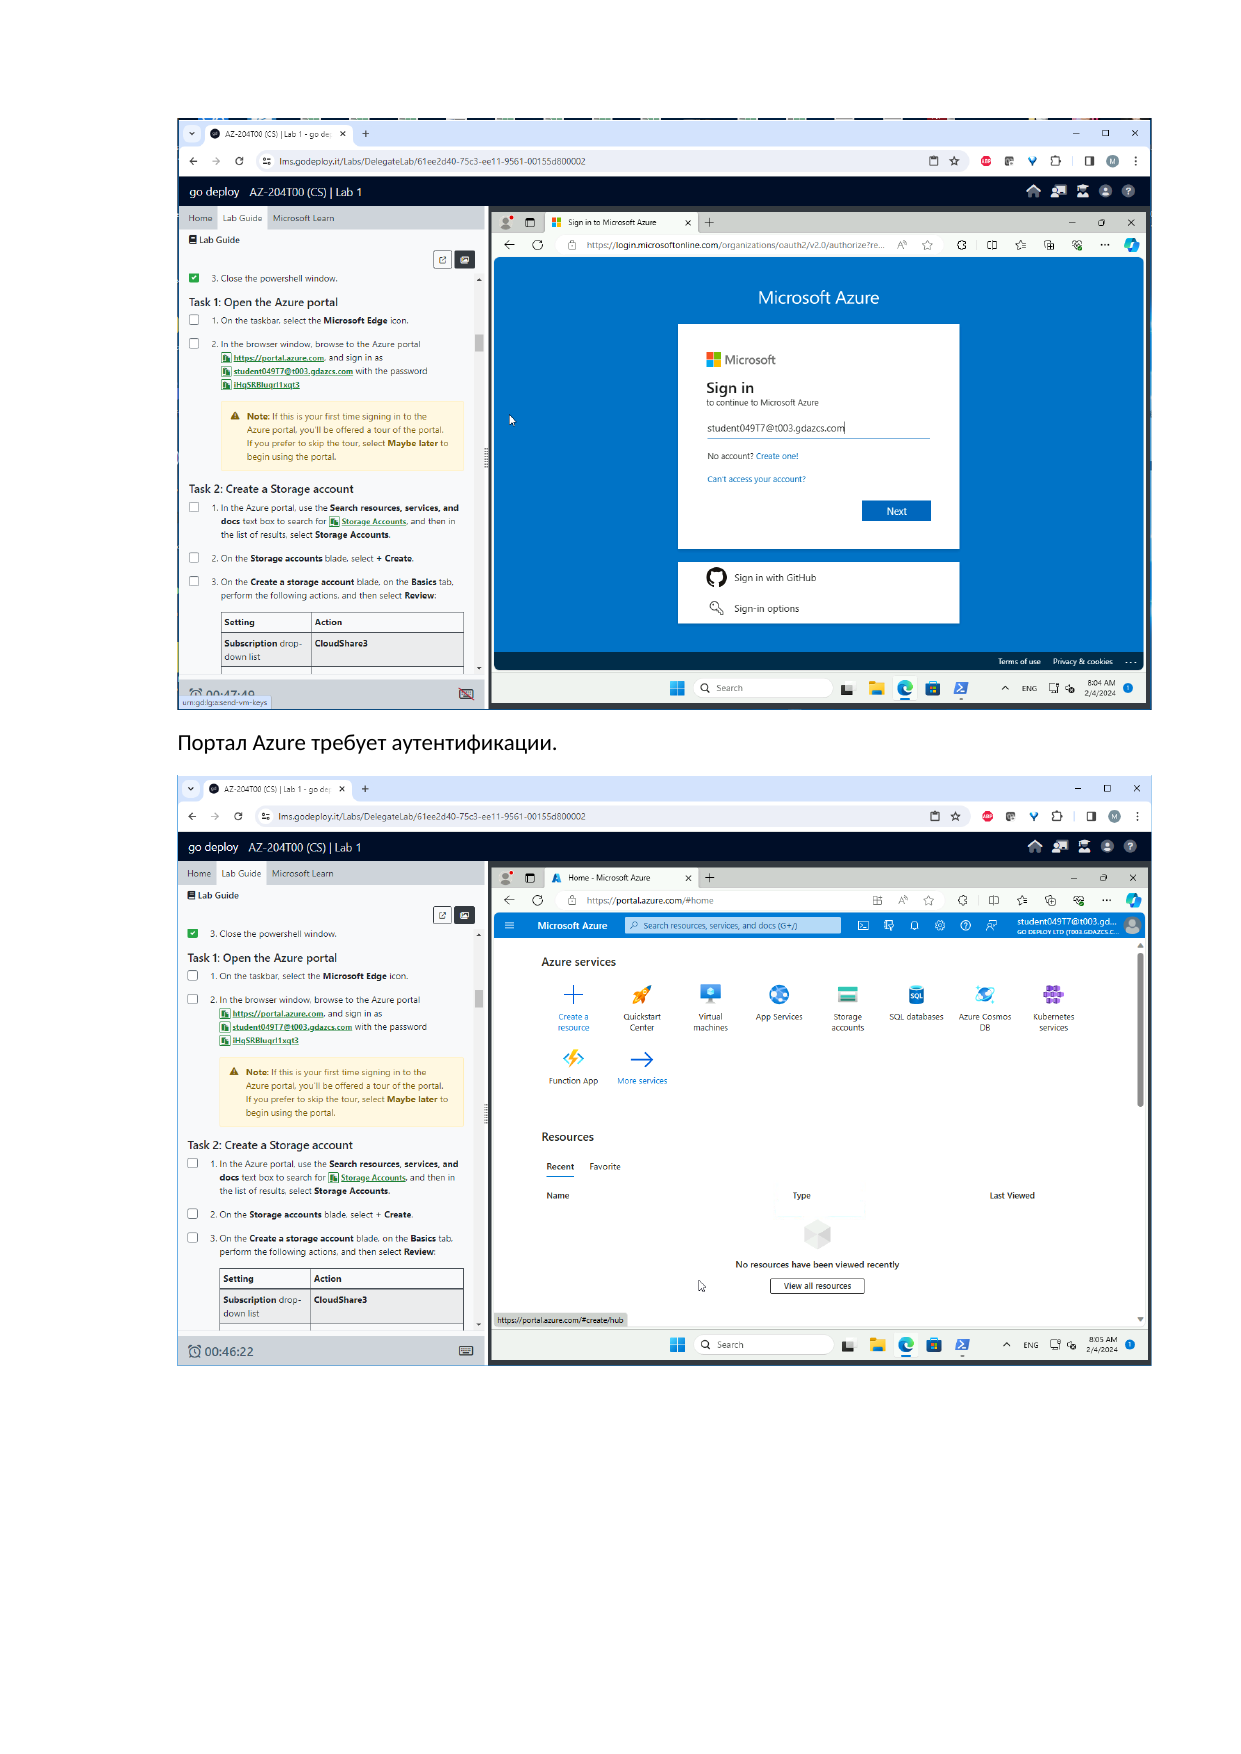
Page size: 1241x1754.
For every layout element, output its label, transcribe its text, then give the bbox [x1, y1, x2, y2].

text Портал Azure требует аутентификации. [177, 728, 1152, 756]
picture [177, 118, 1152, 710]
picture [177, 775, 1152, 1366]
